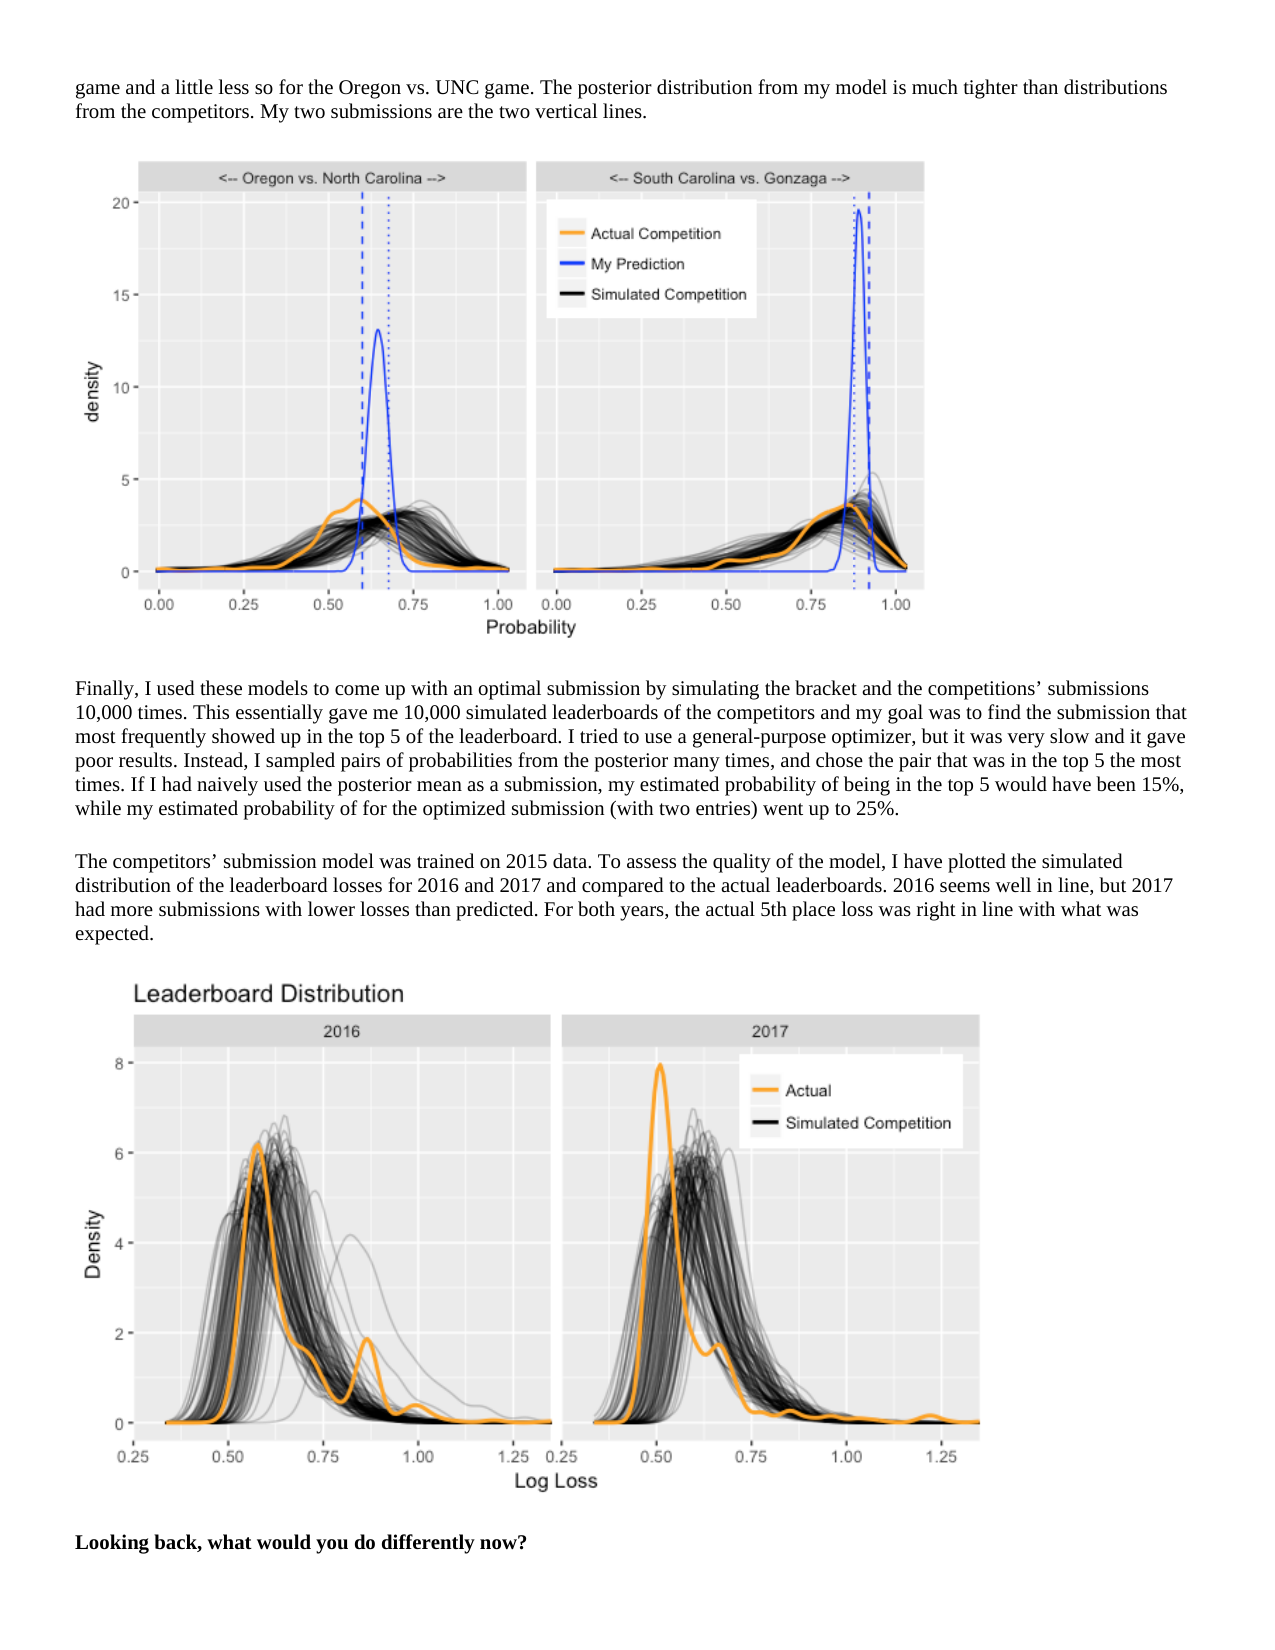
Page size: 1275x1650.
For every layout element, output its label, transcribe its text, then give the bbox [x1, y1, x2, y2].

picture [75, 974, 990, 1502]
text The competitors’ submission model was trained on 2015 data. To assess the quality of the model, I have plotted the simulated distribution of the leaderboard losses for 2016 and 2017 and compared to the actual leaderboards. 2016 seems well in line, but 2017 had more submissions with lower losses than predicted. For both years, the actual 5th place loss was right in line with what was expected. [75, 849, 1200, 945]
text Finally, I used these models to come up with an optimal submission by simulating the bracket and the competitions’ submissions 10,000 times. This essentially gave me 10,000 simulated leaderboards of the competitors and my goal was to find the submission that most frequently showed up in the top 5 of the leaderboard. I tried to use a general-purpose optimizer, but it was very slow and it gave poor results. Instead, I sampled pairs of probabilities from the posterior many times, and chose the pair that was in the top 5 the most times. If I had naively used the posterior mean as a submission, my estimated probability of being in the top 5 would have been 15%, while my estimated probability of for the optimized submission (with two entries) went up to 25%. [75, 676, 1200, 820]
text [75, 75, 1200, 123]
picture [75, 152, 934, 647]
subtitle Looking back, what would you do differently now? [75, 1530, 1200, 1554]
